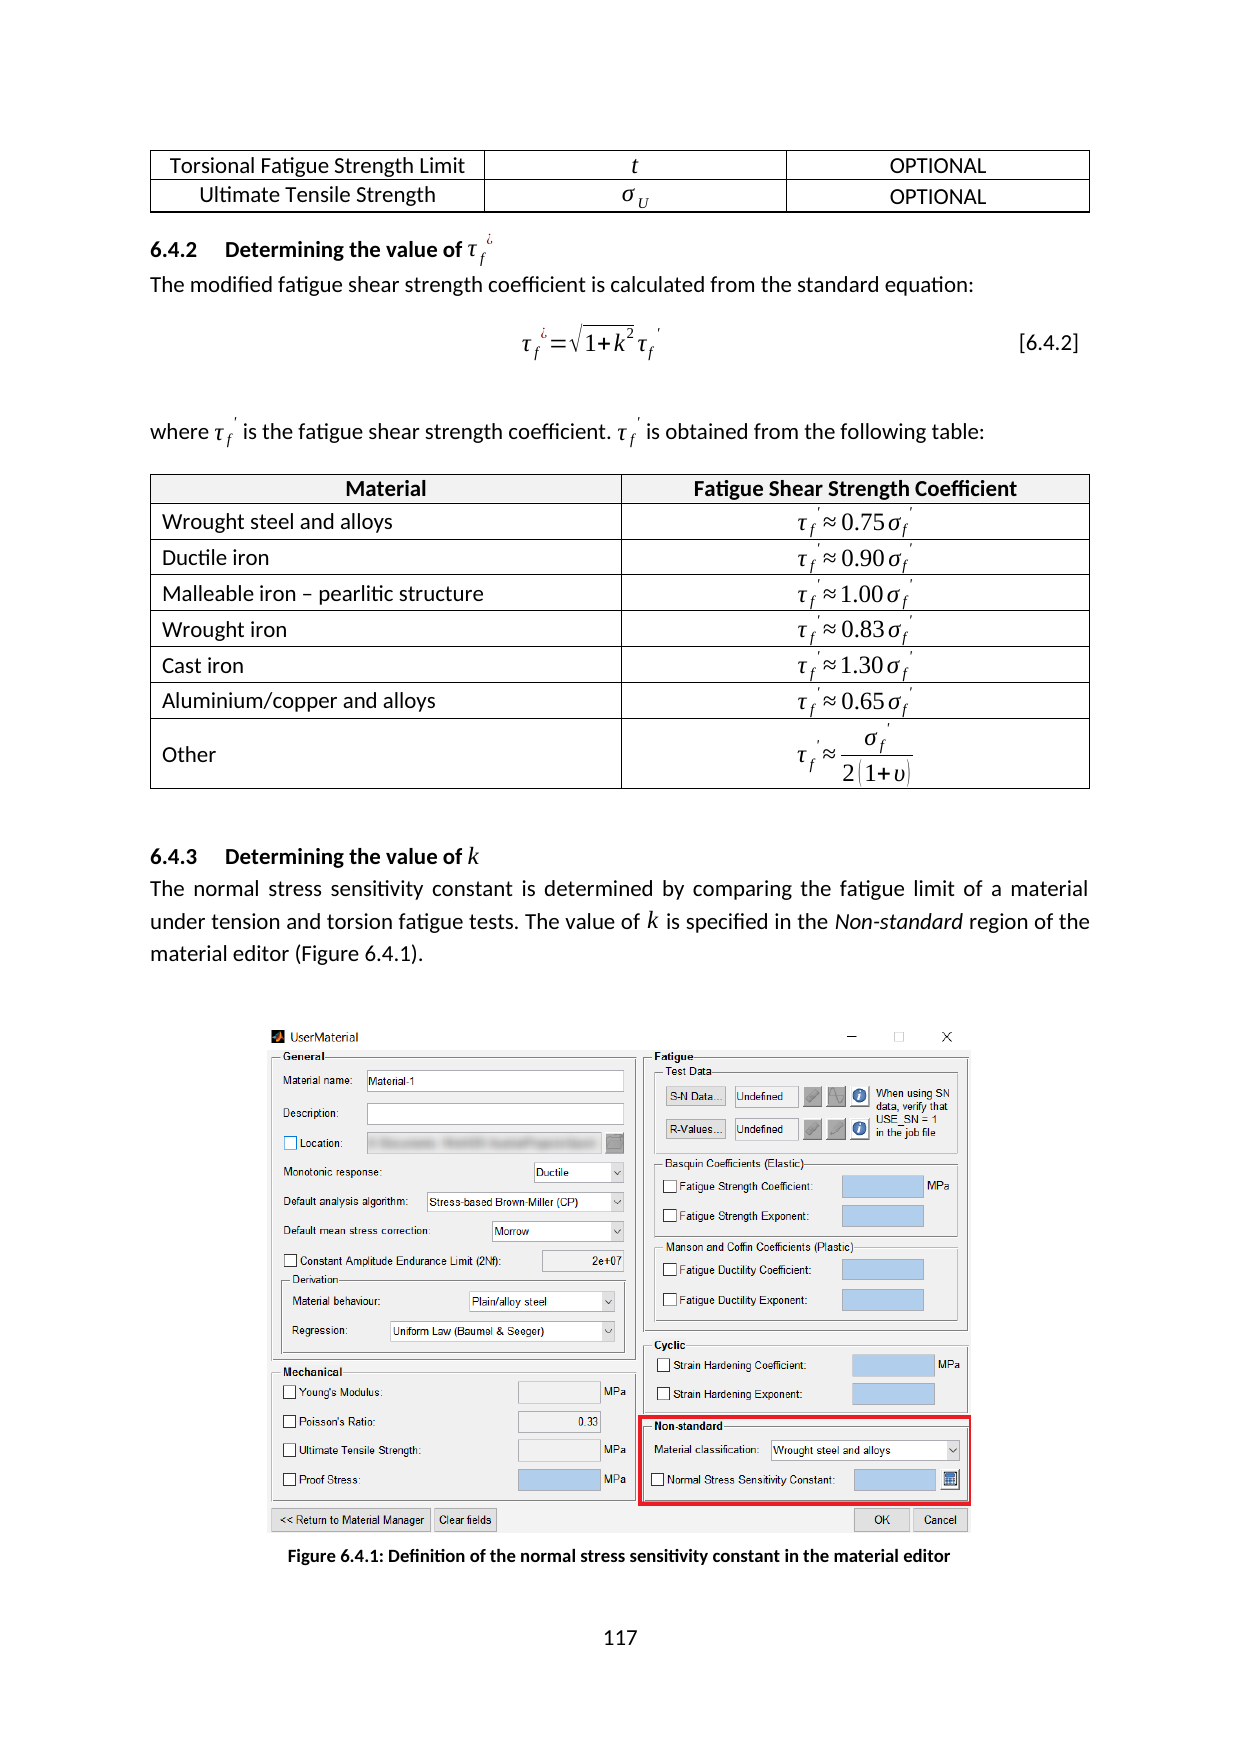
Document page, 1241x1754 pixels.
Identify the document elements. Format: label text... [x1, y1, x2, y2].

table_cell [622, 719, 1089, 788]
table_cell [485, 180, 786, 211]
picture [267, 1024, 971, 1533]
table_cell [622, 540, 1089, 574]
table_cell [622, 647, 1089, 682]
subtitle 6.4.3 Determining the value of [150, 842, 1090, 870]
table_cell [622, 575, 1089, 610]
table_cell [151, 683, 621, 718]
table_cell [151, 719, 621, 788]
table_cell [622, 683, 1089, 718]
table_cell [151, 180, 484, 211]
text where is the fatigue shear strength coefficient. is obtained from the following table: [150, 413, 1090, 448]
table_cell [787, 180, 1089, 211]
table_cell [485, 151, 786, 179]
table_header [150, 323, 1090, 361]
subtitle 6.4.2 Determining the value of [150, 233, 1090, 266]
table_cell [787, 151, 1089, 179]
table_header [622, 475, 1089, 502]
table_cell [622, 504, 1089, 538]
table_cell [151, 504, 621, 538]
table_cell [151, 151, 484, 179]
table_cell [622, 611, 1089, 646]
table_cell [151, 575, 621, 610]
text The normal stress sensitivity constant is determined by comparing the fatigue limit of a material under tension and torsion fatigue tests. The value of is specified in the Non-standard region of the material editor (Figure 6.4.1). [150, 874, 1090, 967]
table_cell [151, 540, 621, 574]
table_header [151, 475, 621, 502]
text The modified fatigue shear strength coefficient is calculated from the standard equation: [150, 270, 1090, 298]
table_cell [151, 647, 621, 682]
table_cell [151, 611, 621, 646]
